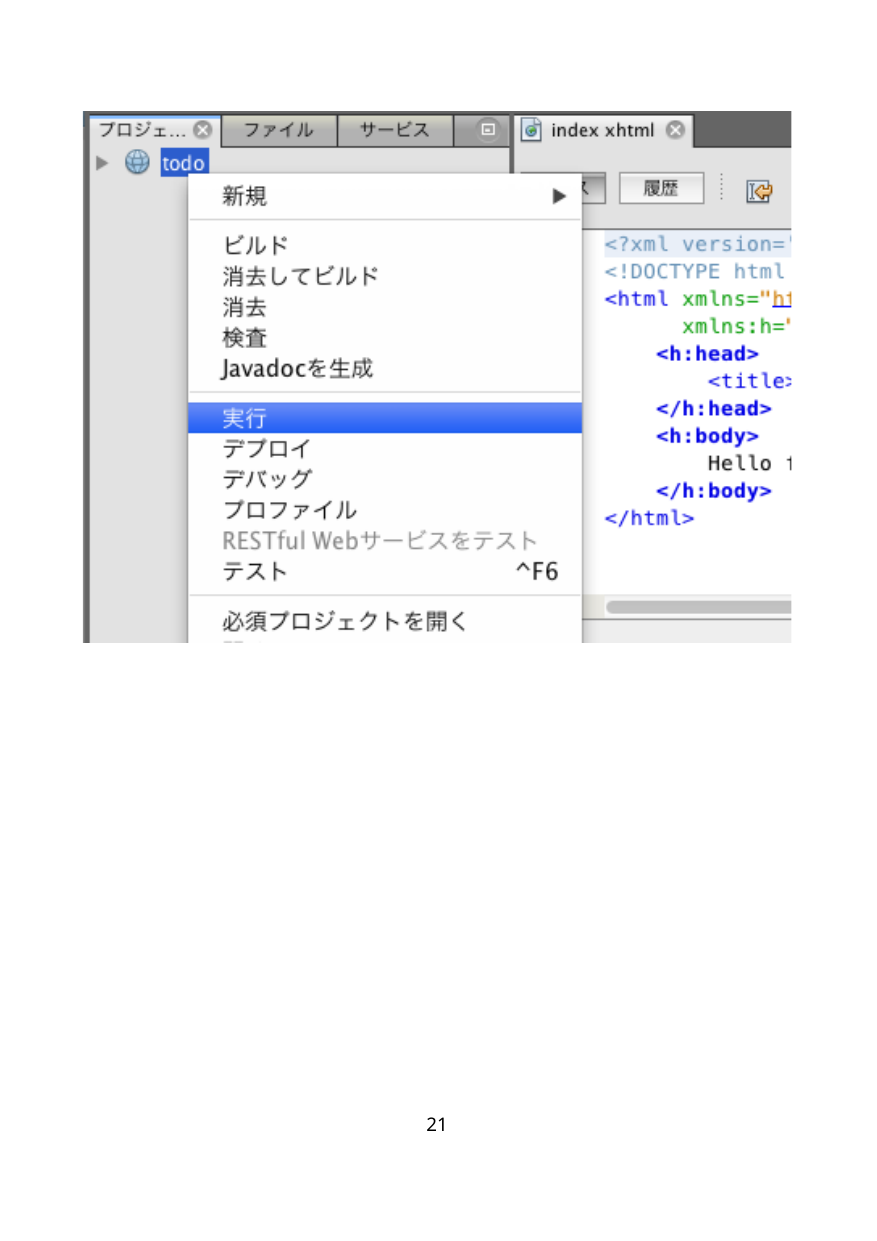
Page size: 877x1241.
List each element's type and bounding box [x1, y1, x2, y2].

picture [82, 111, 792, 643]
